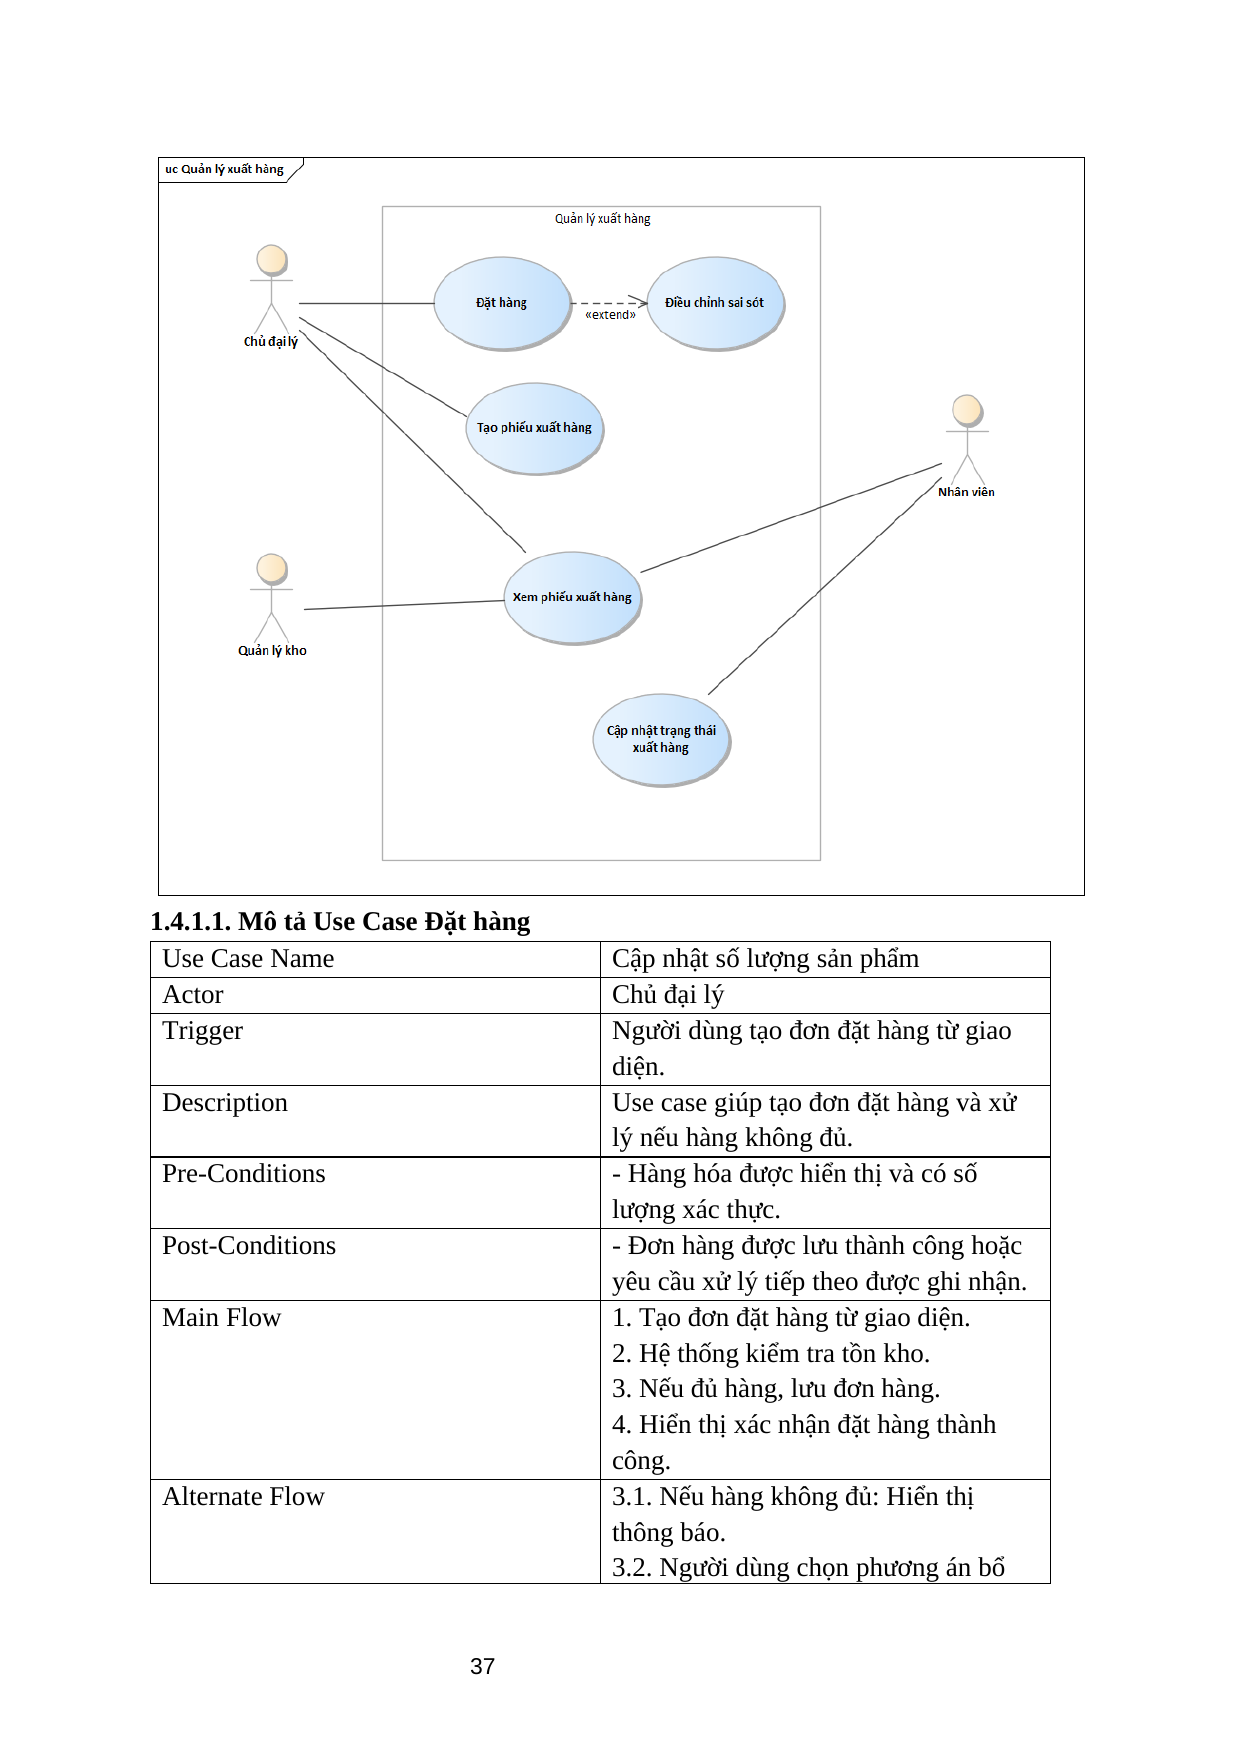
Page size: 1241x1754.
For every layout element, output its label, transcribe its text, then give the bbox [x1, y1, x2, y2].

picture [150, 150, 1091, 902]
table_cell Người dùng tạo đơn đặt hàng từ giao diện. [601, 1014, 1050, 1085]
table_cell Alternate Flow [151, 1480, 600, 1583]
text 1.4.1.1. Mô tả Use Case Đặt hàng [150, 905, 1090, 936]
table_cell Trigger [151, 1014, 600, 1085]
table_cell - Hàng hóa được hiển thị và có số lượng xác thực. [601, 1158, 1050, 1228]
table_header Use Case Name [151, 942, 600, 977]
table_cell Main Flow [151, 1301, 600, 1479]
table_cell Description [151, 1086, 600, 1156]
table_cell Actor [151, 978, 600, 1013]
table_cell Pre-Conditions [151, 1158, 600, 1228]
table_cell Chủ đại lý [601, 978, 1050, 1013]
table_header Cập nhật số lượng sản phẩm [601, 942, 1050, 977]
table_cell Post-Conditions [151, 1229, 600, 1300]
table_cell - Đơn hàng được lưu thành công hoặc yêu cầu xử lý tiếp theo được ghi nhận. [601, 1229, 1050, 1300]
table_cell 1. Tạo đơn đặt hàng từ giao diện. 2. Hệ thống kiểm tra tồn kho. 3. Nếu đủ hàng, lưu đơn hàng. 4. Hiển thị xác nhận đặt hàng thành công. [601, 1301, 1050, 1479]
table_cell Use case giúp tạo đơn đặt hàng và xử lý nếu hàng không đủ. [601, 1086, 1050, 1156]
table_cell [601, 1480, 1050, 1583]
